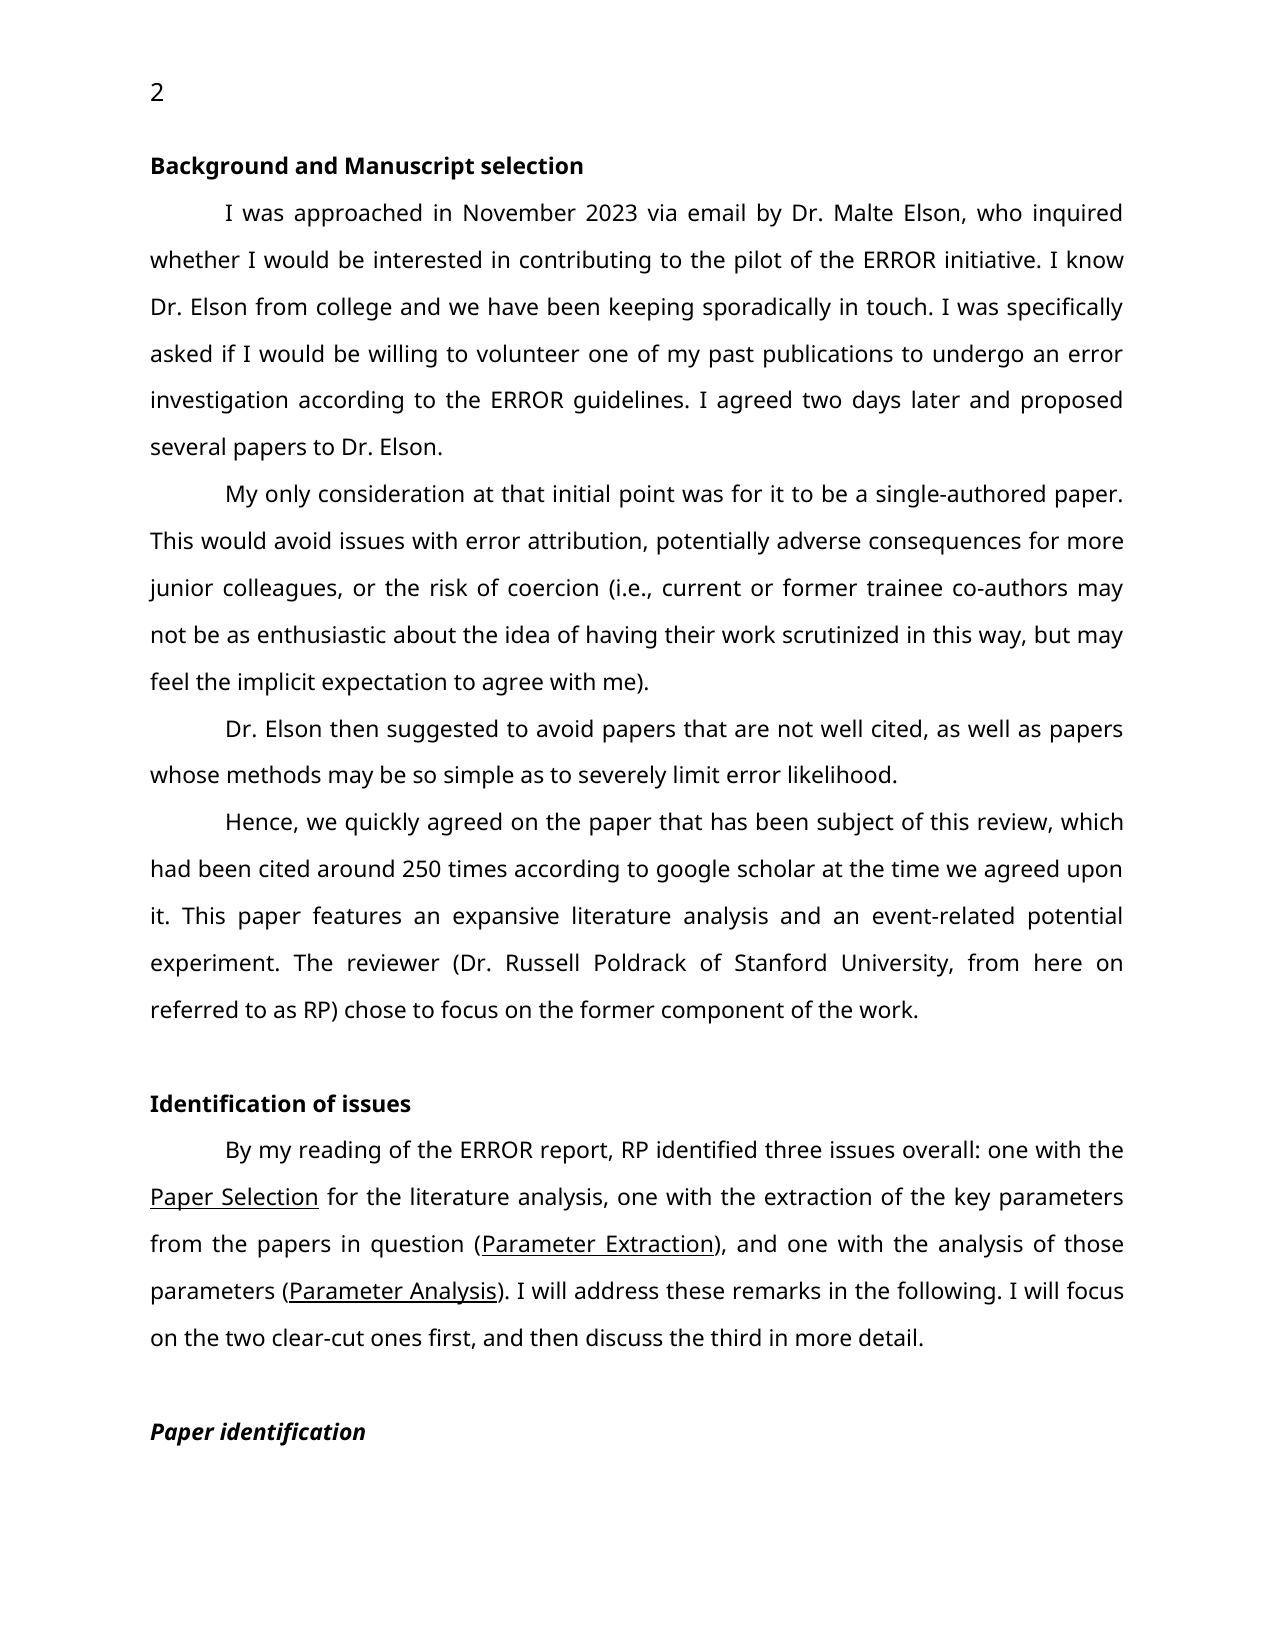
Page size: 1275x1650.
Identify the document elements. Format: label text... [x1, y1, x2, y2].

text I was approached in November 2023 via email by Dr. Malte Elson, who inquired whether I would be interested in contributing to the pilot of the ERROR initiative. I know Dr. Elson from college and we have been keeping sporadically in touch. I was specifically asked if I would be willing to volunteer one of my past publications to undergo an error investigation according to the ERROR guidelines. I agreed two days later and proposed several papers to Dr. Elson. [150, 197, 1125, 462]
text Background and Manuscript selection [150, 150, 1125, 181]
text My only consideration at that initial point was for it to be a single-authored paper. This would avoid issues with error attribution, potentially adverse consequences for more junior colleagues, or the risk of coercion (i.e., current or former trainee co-authors may not be as enthusiastic about the idea of having their work scrutinized in this way, but may feel the implicit expectation to agree with me). [150, 478, 1125, 697]
text Paper identification [150, 1416, 1125, 1447]
text Dr. Elson then suggested to avoid papers that are not well cited, as well as papers whose methods may be so simple as to severely limit error likelihood. [150, 712, 1125, 791]
text Hence, we quickly agreed on the paper that has been subject of this review, which had been cited around 250 times according to google scholar at the time we agreed upon it. This paper features an expansive literature analysis and an event-related potential experiment. The reviewer (Dr. Russell Poldrack of Stanford University, from here on referred to as RP) chose to focus on the former component of the work. [150, 806, 1125, 1025]
text By my reading of the ERROR report, RP identified three issues overall: one with the Paper Selection for the literature analysis, one with the extraction of the key parameters from the papers in question (Parameter Extraction), and one with the analysis of those parameters (Parameter Analysis). I will address these remarks in the following. I will focus on the two clear-cut ones first, and then discuss the third in more detail. [150, 1134, 1125, 1353]
text Identification of issues [150, 1087, 1125, 1119]
